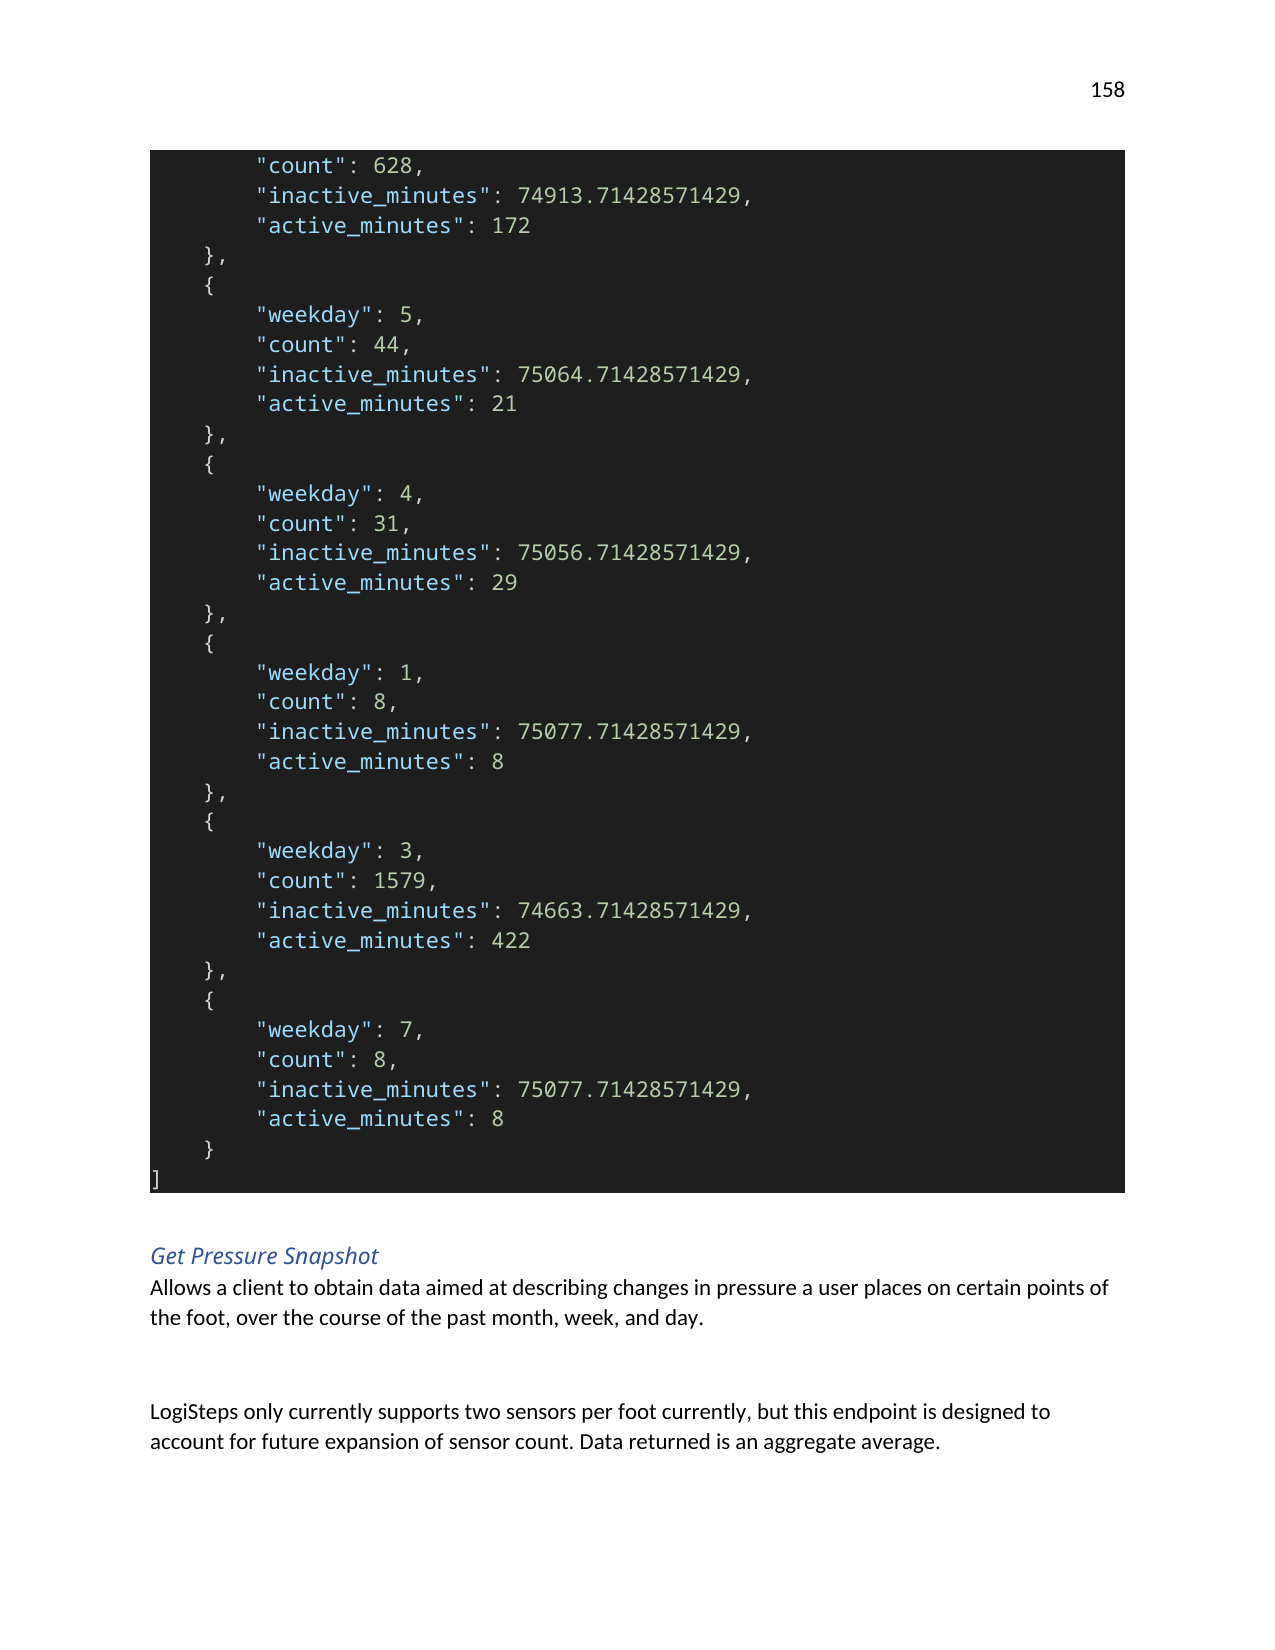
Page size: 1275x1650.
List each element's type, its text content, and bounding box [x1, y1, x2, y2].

text "active_minutes": 172 [150, 209, 1125, 239]
text "weekday": 5, [150, 299, 1125, 329]
text }, [150, 954, 1125, 984]
text { [150, 805, 1125, 835]
text "count": 31, [150, 507, 1125, 537]
text "inactive_minutes": 74913.71428571429, [150, 180, 1125, 209]
text ] [150, 1163, 1125, 1193]
text }, [150, 776, 1125, 805]
subtitle Get Pressure Snapshot [150, 1239, 1125, 1271]
text "weekday": 1, [150, 656, 1125, 686]
text } [150, 1133, 1125, 1163]
text }, [150, 418, 1125, 448]
text "active_minutes": 21 [150, 388, 1125, 418]
text LogiSteps only currently supports two sensors per foot currently, but this endpoint is designed to account for future expansion of sensor count. Data returned is an aggregate average. [150, 1397, 1125, 1456]
text "active_minutes": 8 [150, 746, 1125, 776]
text "active_minutes": 8 [150, 1103, 1125, 1133]
text { [150, 984, 1125, 1014]
text "count": 1579, [150, 865, 1125, 895]
text "inactive_minutes": 75056.71428571429, [150, 537, 1125, 567]
text "inactive_minutes": 75077.71428571429, [150, 716, 1125, 746]
text }, [150, 597, 1125, 627]
text "count": 44, [150, 329, 1125, 358]
text "count": 8, [150, 686, 1125, 716]
text "active_minutes": 422 [150, 924, 1125, 954]
text }, [150, 239, 1125, 269]
text "active_minutes": 29 [150, 567, 1125, 597]
text "weekday": 7, [150, 1014, 1125, 1044]
text "weekday": 3, [150, 835, 1125, 865]
text Allows a client to obtain data aimed at describing changes in pressure a user places on certain points of the foot, over the course of the past month, week, and day. [150, 1273, 1125, 1332]
text "inactive_minutes": 75064.71428571429, [150, 358, 1125, 388]
text "inactive_minutes": 74663.71428571429, [150, 895, 1125, 924]
text "count": 628, [150, 150, 1125, 180]
text { [150, 269, 1125, 299]
text { [150, 448, 1125, 478]
text { [150, 627, 1125, 656]
text "weekday": 4, [150, 478, 1125, 507]
text "count": 8, [150, 1044, 1125, 1073]
text "inactive_minutes": 75077.71428571429, [150, 1073, 1125, 1103]
